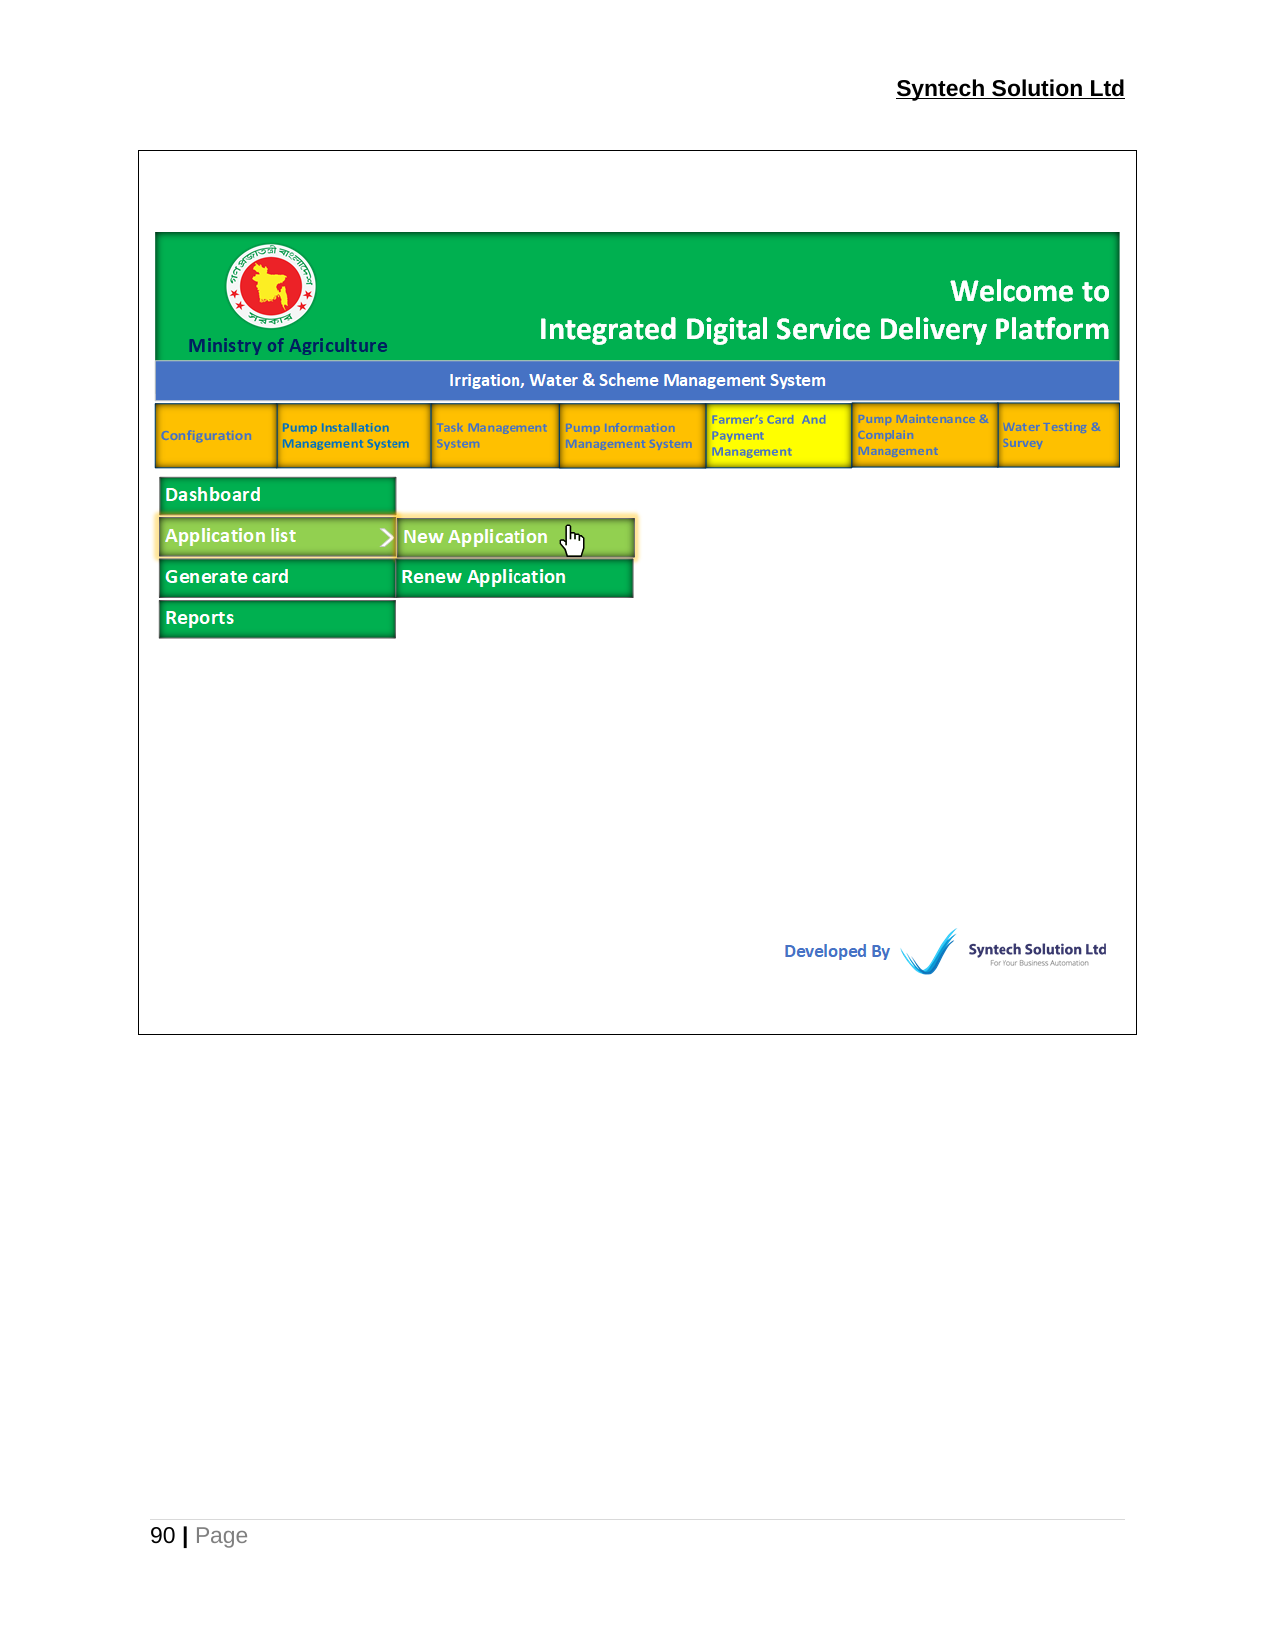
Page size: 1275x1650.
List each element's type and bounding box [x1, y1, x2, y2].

picture [150, 231, 1125, 975]
table_header [139, 151, 1136, 1033]
